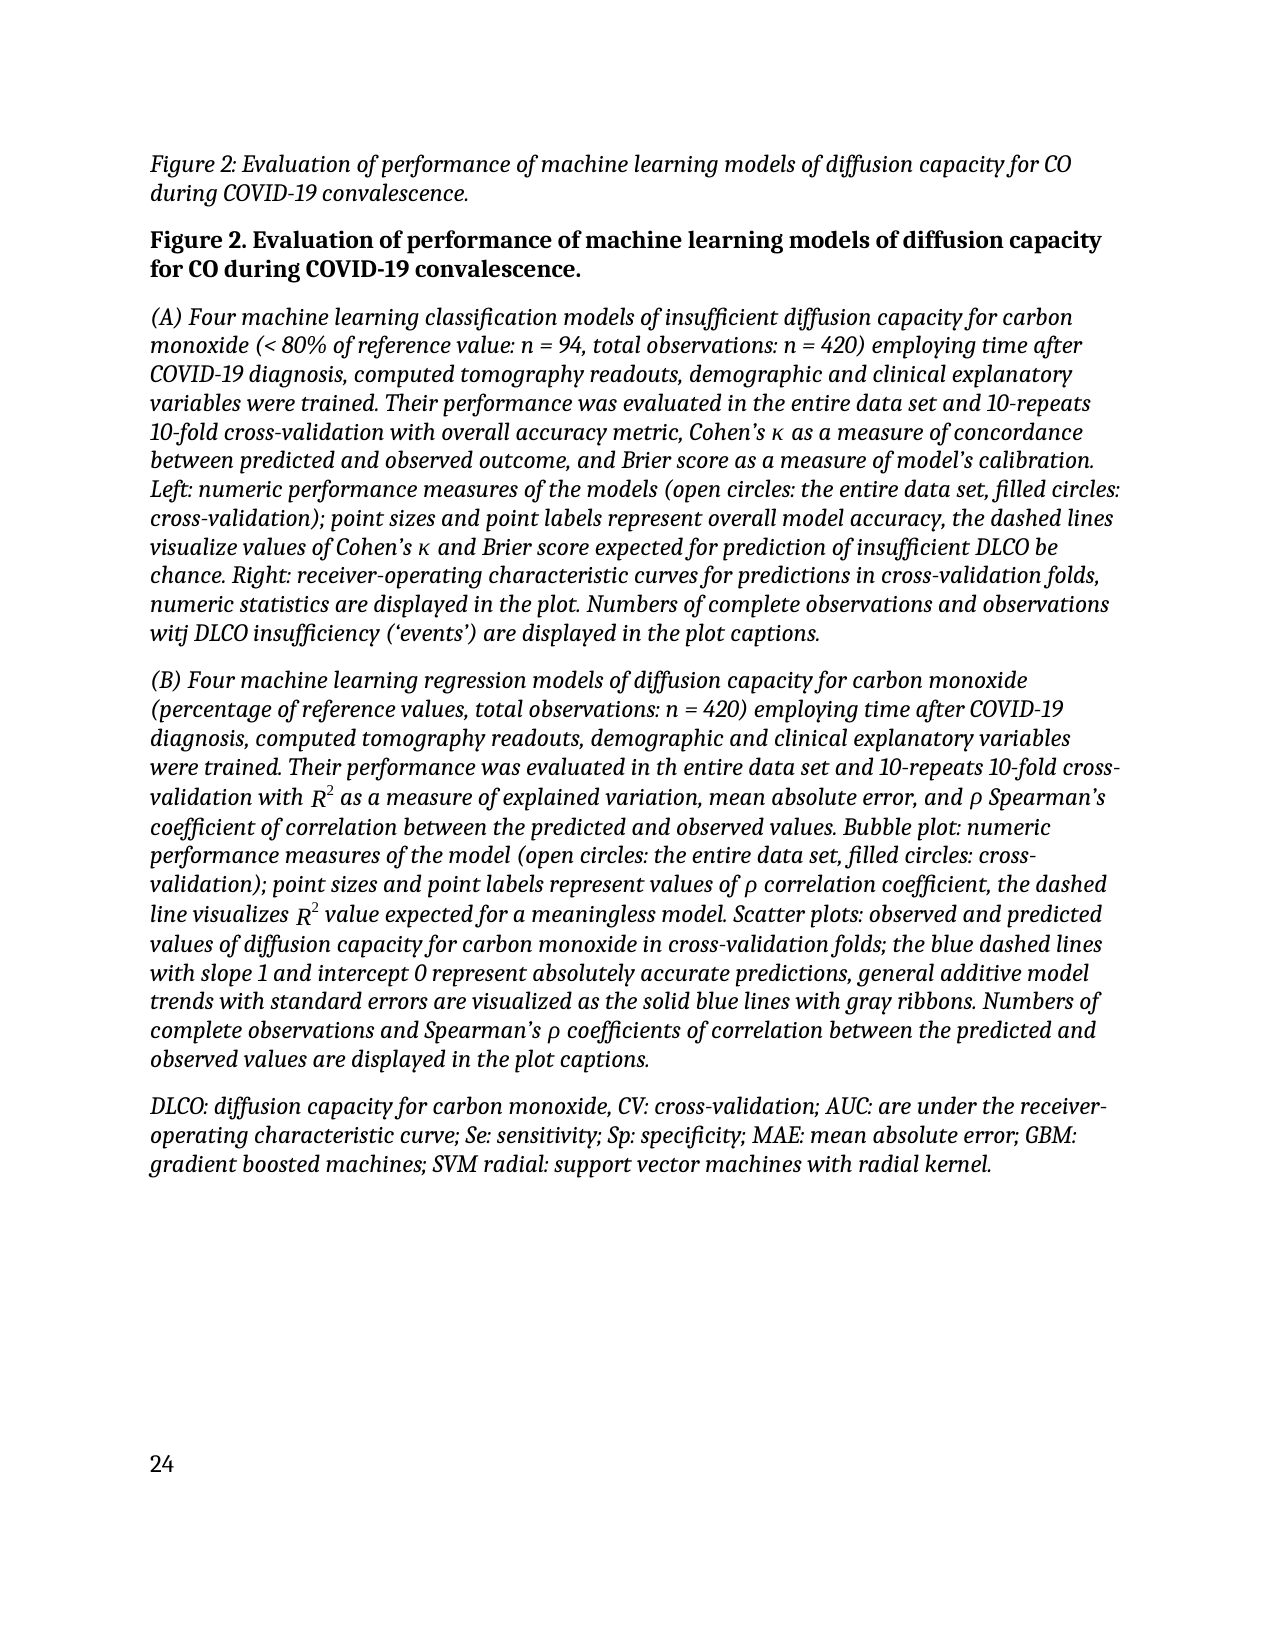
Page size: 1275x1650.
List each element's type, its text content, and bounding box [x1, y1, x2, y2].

text DLCO: diffusion capacity for carbon monoxide, CV: cross-validation; AUC: are under the receiver-operating characteristic curve; Se: sensitivity; Sp: specificity; MAE: mean absolute error; GBM: gradient boosted machines; SVM radial: support vector machines with radial kernel. [150, 1092, 1125, 1178]
text (B) Four machine learning regression models of diffusion capacity for carbon monoxide (percentage of reference values, total observations: n = 420) employing time after COVID-19 diagnosis, computed tomography readouts, demographic and clinical explanatory variables were trained. Their performance was evaluated in th entire data set and 10-repeats 10-fold cross-validation with as a measure of explained variation, mean absolute error, and Spearman’s coefficient of correlation between the predicted and observed values. Bubble plot: numeric performance measures of the model (open circles: the entire data set, filled circles: cross-validation); point sizes and point labels represent values of correlation coefficient, the dashed line visualizes value expected for a meaningless model. Scatter plots: observed and predicted values of diffusion capacity for carbon monoxide in cross-validation folds; the blue dashed lines with slope 1 and intercept 0 represent absolutely accurate predictions, general additive model trends with standard errors are visualized as the solid blue lines with gray ribbons. Numbers of complete observations and Spearman’s coefficients of correlation between the predicted and observed values are displayed in the plot captions. [150, 666, 1125, 1073]
text Figure 2. Evaluation of performance of machine learning models of diffusion capacity for CO during COVID-19 convalescence. [150, 226, 1125, 284]
text Figure 2: Evaluation of performance of machine learning models of diffusion capacity for CO during COVID-19 convalescence. [150, 150, 1125, 207]
text (A) Four machine learning classification models of insufficient diffusion capacity for carbon monoxide (< 80% of reference value: n = 94, total observations: n = 420) employing time after COVID-19 diagnosis, computed tomography readouts, demographic and clinical explanatory variables were trained. Their performance was evaluated in the entire data set and 10-repeats 10-fold cross-validation with overall accuracy metric, Cohen’s as a measure of concordance between predicted and observed outcome, and Brier score as a measure of model’s calibration. Left: numeric performance measures of the models (open circles: the entire data set, filled circles: cross-validation); point sizes and point labels represent overall model accuracy, the dashed lines visualize values of Cohen’s and Brier score expected for prediction of insufficient DLCO be chance. Right: receiver-operating characteristic curves for predictions in cross-validation folds, numeric statistics are displayed in the plot. Numbers of complete observations and observations witj DLCO insufficiency (‘events’) are displayed in the plot captions. [150, 302, 1125, 647]
